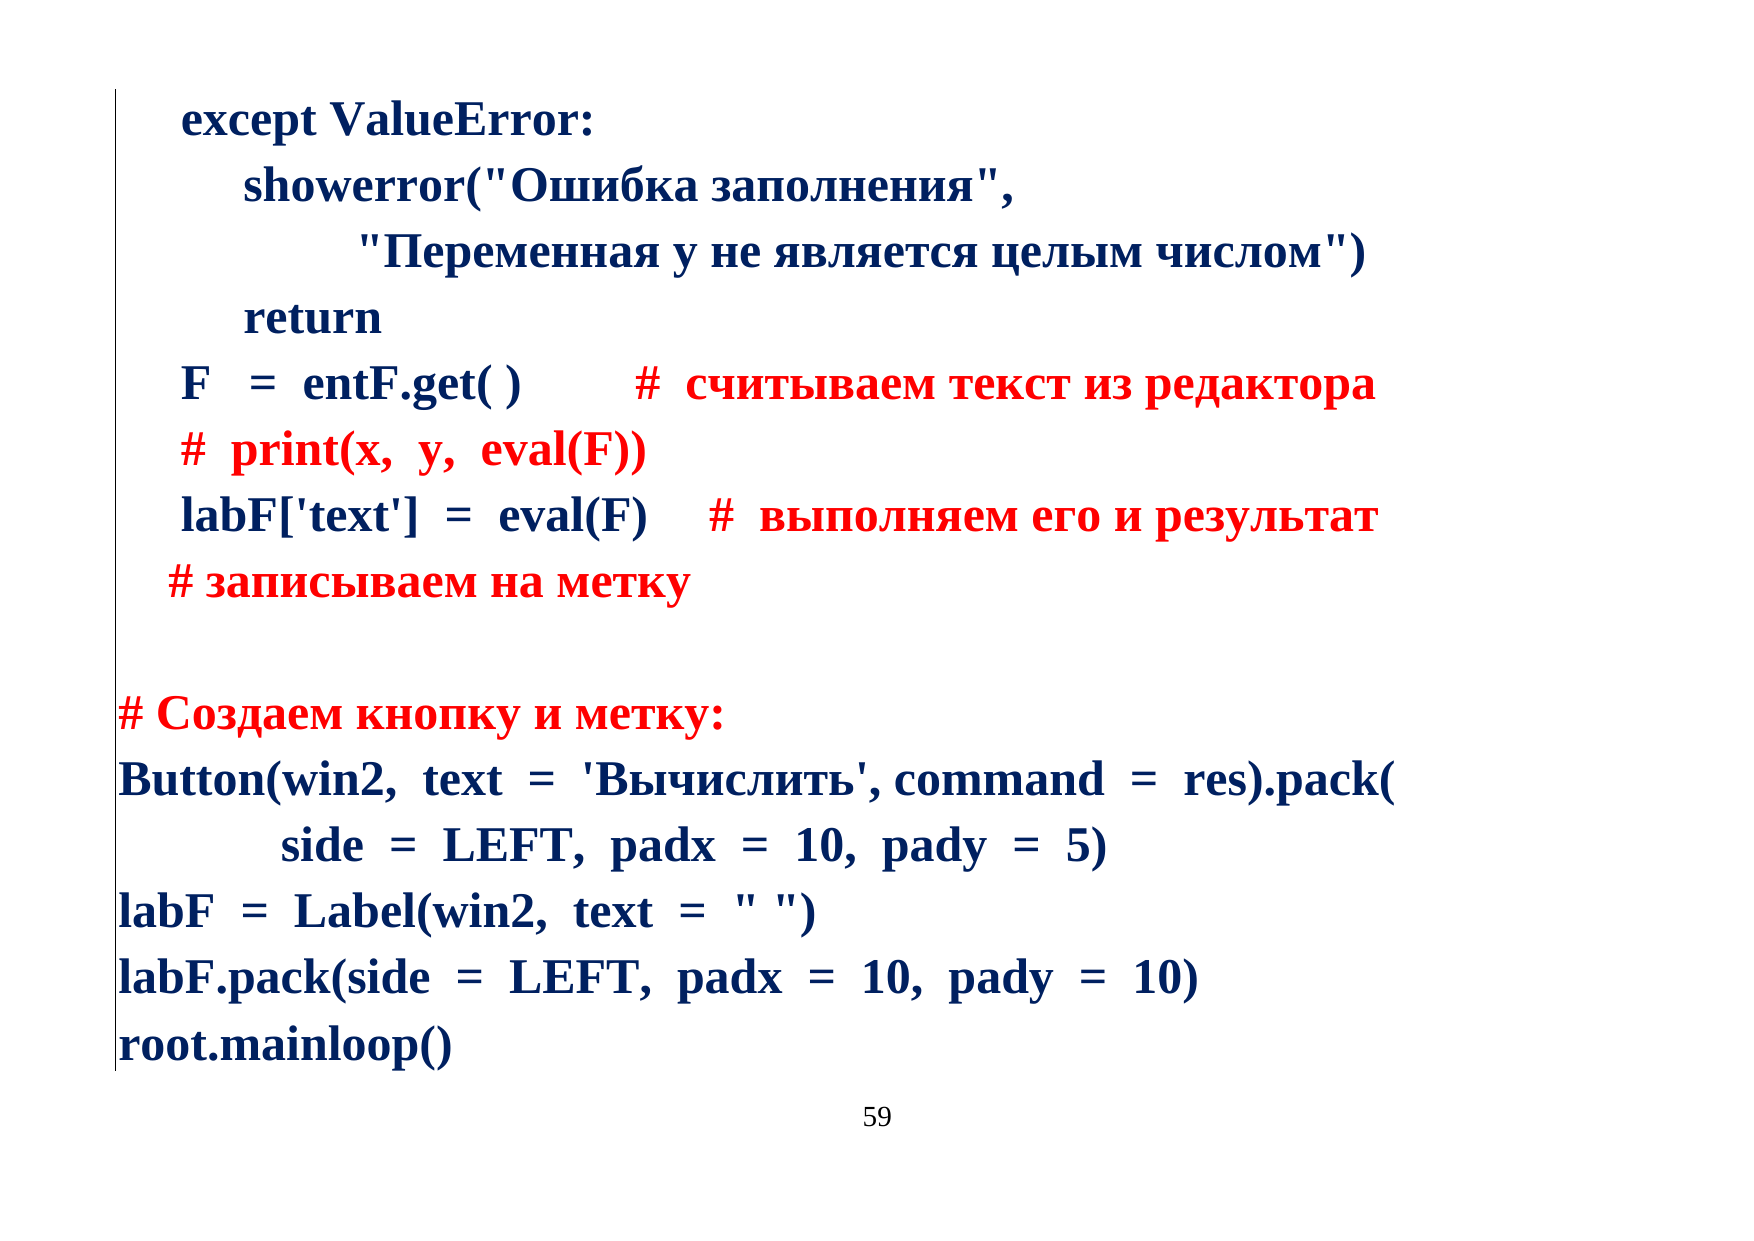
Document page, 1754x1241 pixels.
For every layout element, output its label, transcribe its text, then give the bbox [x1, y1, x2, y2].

text except ValueError: [118, 89, 1636, 146]
text # Создаем кнопку и метку: [116, 683, 1636, 741]
text # записываем на метку [116, 551, 1636, 608]
text F = entF.get( ) # считываем текст из редактора [116, 353, 1636, 410]
text labF.pack(side = LEFT, padx = 10, pady = 10) [116, 947, 1636, 1005]
text labF['text'] = eval(F) # выполняем его и результат [116, 485, 1636, 542]
text labF = Label(win2, text = " ") [116, 881, 1636, 939]
text showerror("Ошибка заполнения", [116, 155, 1636, 212]
text side = LEFT, padx = 10, pady = 5) [116, 815, 1636, 873]
text root.mainloop() [116, 1013, 1636, 1071]
text # print(x, y, eval(F)) [116, 419, 1636, 476]
text "Переменная y не является целым числом") [116, 221, 1636, 278]
text return [116, 287, 1636, 344]
text Button(win2, text = 'Вычислить', command = res).pack( [116, 749, 1636, 807]
